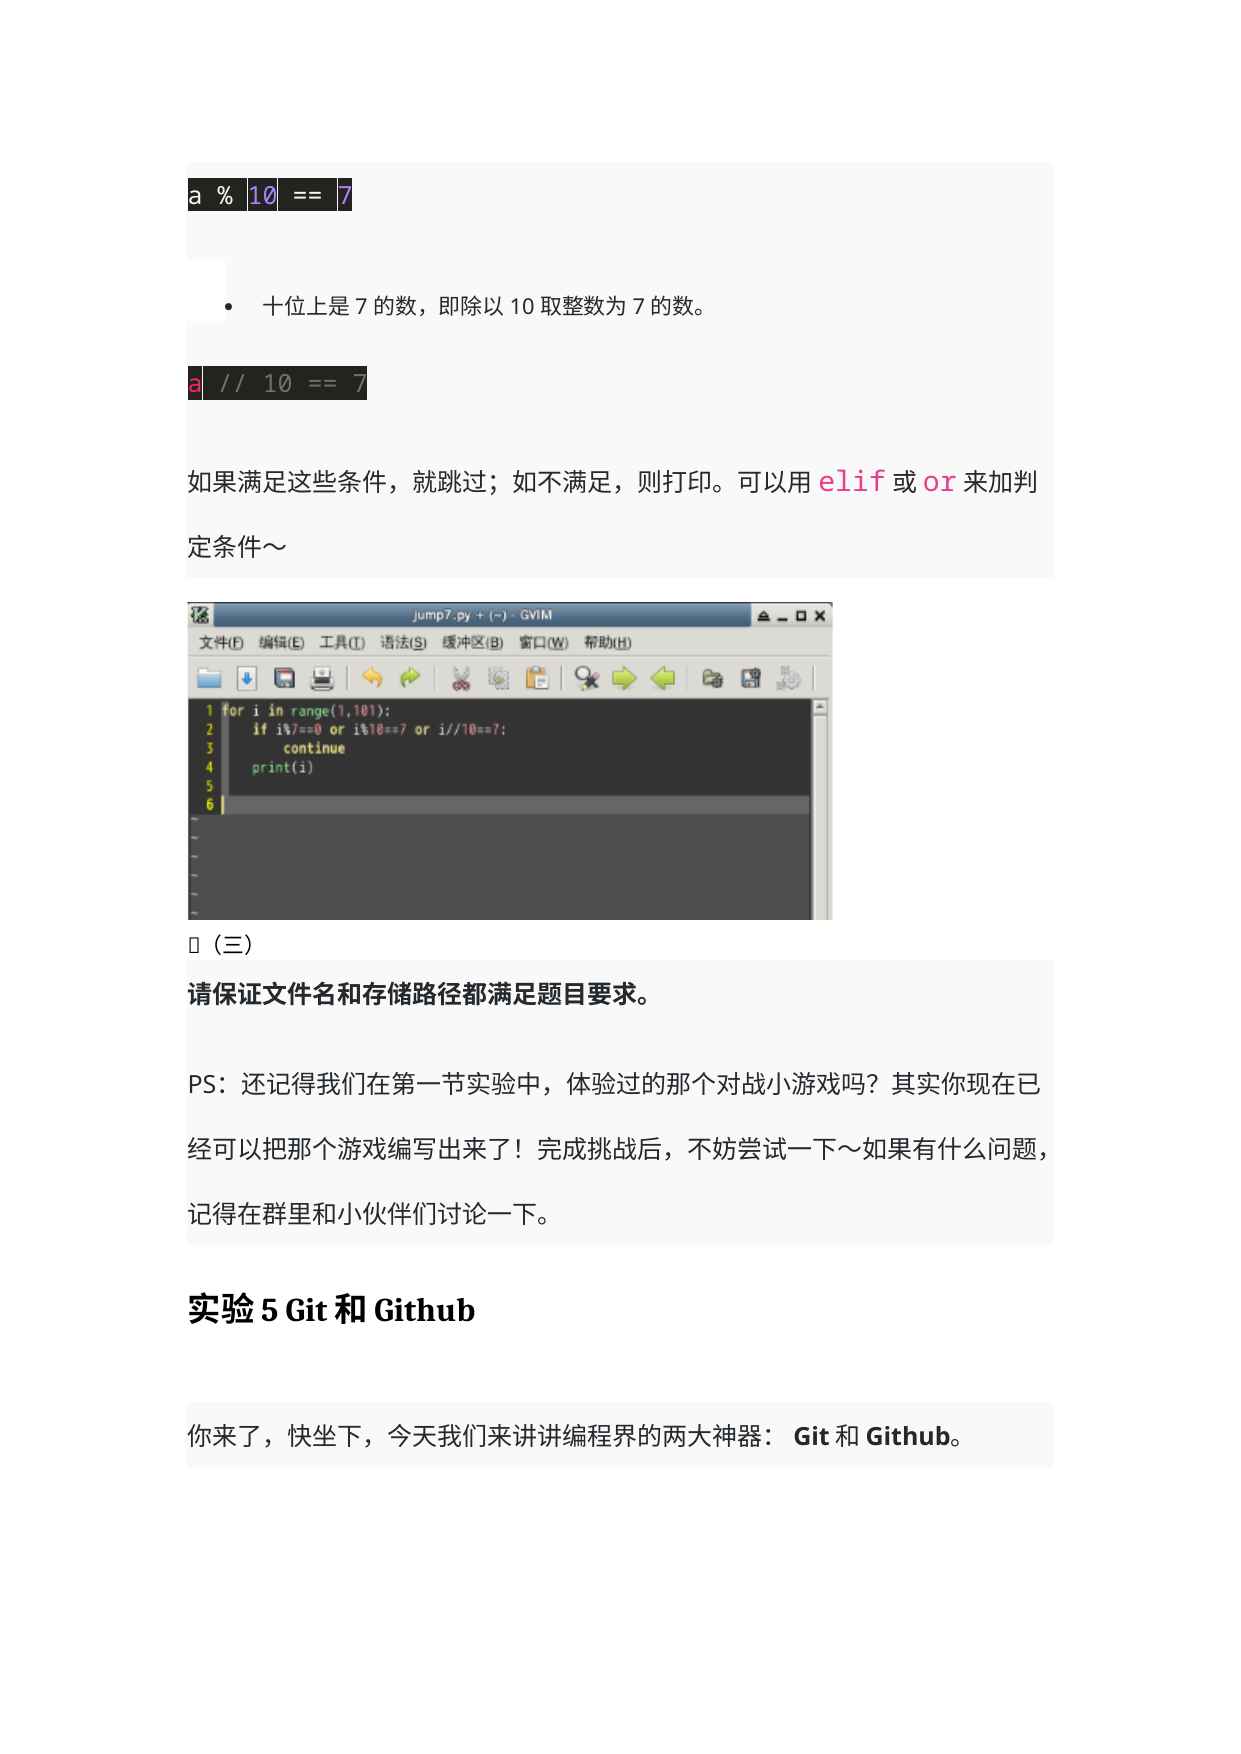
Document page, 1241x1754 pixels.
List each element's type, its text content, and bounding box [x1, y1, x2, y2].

text a // 10 == 7 [187, 350, 1053, 415]
text a % 10 == 7 [187, 162, 1053, 227]
text PS：还记得我们在第一节实验中，体验过的那个对战小游戏吗？其实你现在已经可以把那个游戏编写出来了！完成挑战后，不妨尝试一下～如果有什么问题，记得在群里和小伙伴们讨论一下。 [187, 1050, 1053, 1245]
subtitle 实验5 Git和Github [187, 1274, 1053, 1339]
picture [187, 602, 833, 920]
text 💡（三） [187, 928, 1053, 960]
text 请保证文件名和存储路径都满足题目要求。 [187, 960, 1053, 1025]
text 如果满足这些条件，就跳过；如不满足，则打印。可以用 elif 或 or 来加判定条件～ [187, 448, 1053, 578]
list 十位上是 7 的数，即除以 10 取整数为 7 的数。 [225, 289, 1053, 321]
text 你来了，快坐下，今天我们来讲讲编程界的两大神器： Git和 Github。 [187, 1402, 1053, 1467]
